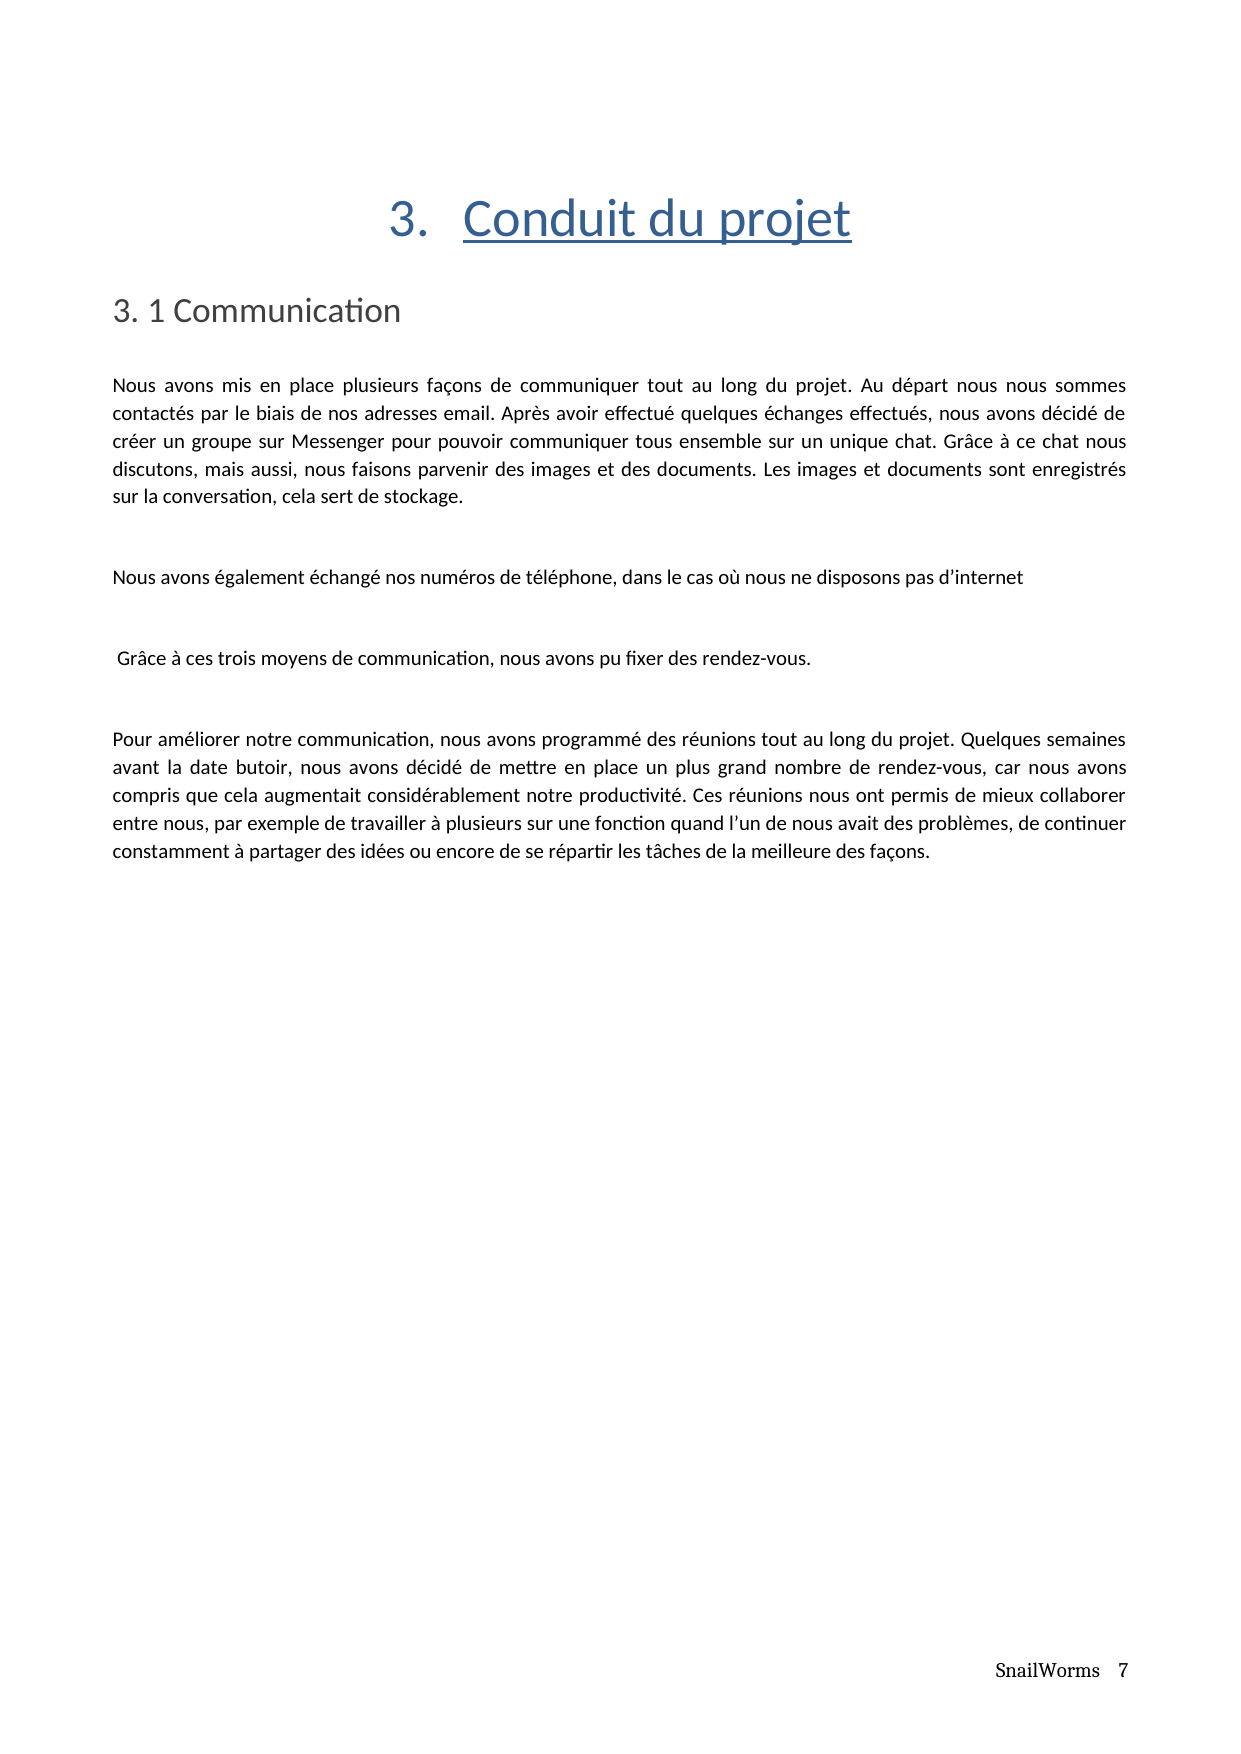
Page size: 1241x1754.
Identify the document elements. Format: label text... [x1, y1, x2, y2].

text Grâce à ces trois moyens de communication, nous avons pu fixer des rendez-vous. [112, 645, 1128, 671]
subtitle 3. 1 Communication [112, 288, 1128, 332]
text Nous avons également échangé nos numéros de téléphone, dans le cas où nous ne disposons pas d’internet [112, 564, 1128, 590]
subtitle Conduit du projet [112, 183, 1128, 249]
text Nous avons mis en place plusieurs façons de communiquer tout au long du projet. Au départ nous nous sommes contactés par le biais de nos adresses email. Après avoir effectué quelques échanges effectués, nous avons décidé de créer un groupe sur Messenger pour pouvoir communiquer tous ensemble sur un unique chat. Grâce à ce chat nous discutons, mais aussi, nous faisons parvenir des images et des documents. Les images et documents sont enregistrés sur la conversation, cela sert de stockage. [112, 372, 1128, 509]
text Pour améliorer notre communication, nous avons programmé des réunions tout au long du projet. Quelques semaines avant la date butoir, nous avons décidé de mettre en place un plus grand nombre de rendez-vous, car nous avons compris que cela augmentait considérablement notre productivité. Ces réunions nous ont permis de mieux collaborer entre nous, par exemple de travailler à plusieurs sur une fonction quand l’un de nous avait des problèmes, de continuer constamment à partager des idées ou encore de se répartir les tâches de la meilleure des façons. [112, 726, 1128, 863]
